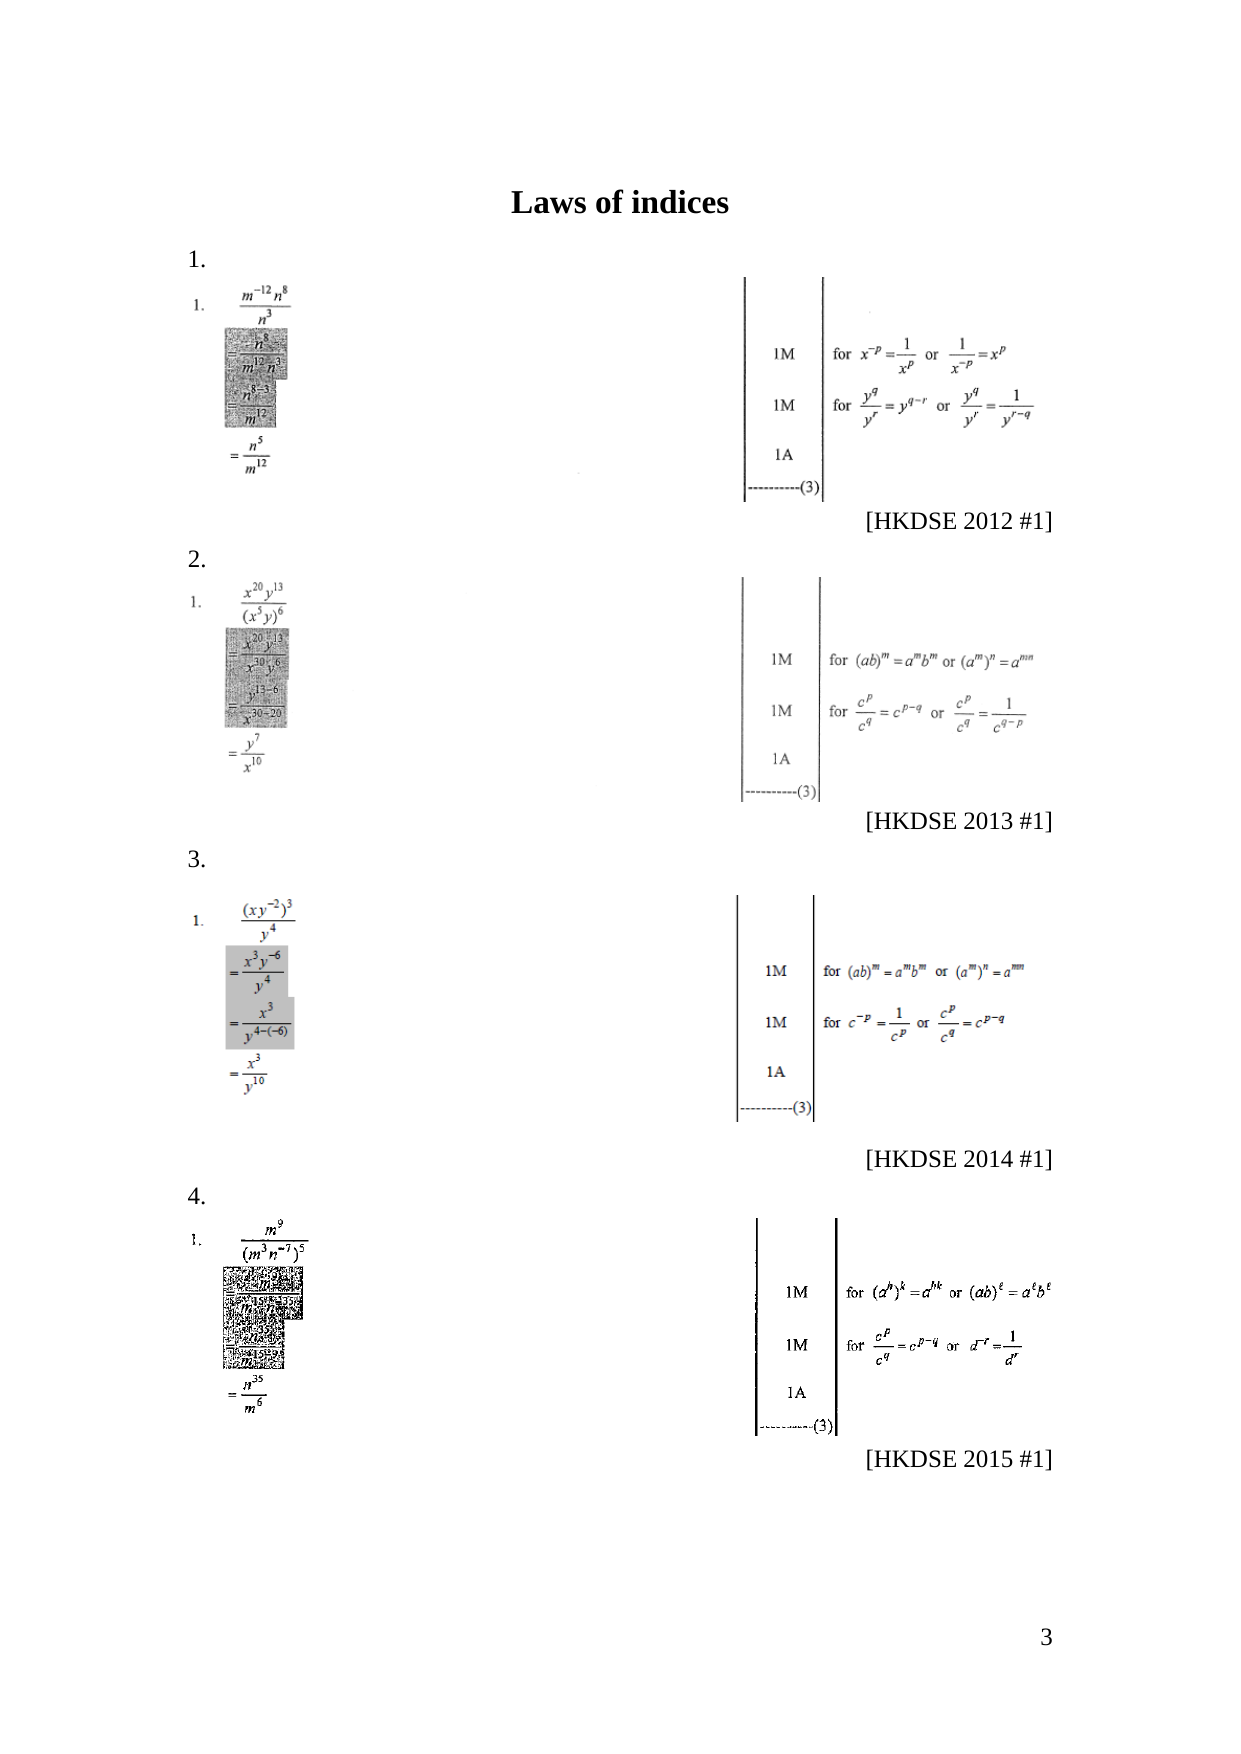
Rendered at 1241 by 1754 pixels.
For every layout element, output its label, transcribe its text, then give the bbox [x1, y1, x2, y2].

text [HKDSE 2012 #1] [187, 502, 1053, 539]
text 4. [187, 1177, 1053, 1214]
text [HKDSE 2014 #1] [187, 1139, 1053, 1177]
text [HKDSE 2015 #1] [187, 1439, 1053, 1477]
text 2. [188, 539, 1053, 577]
text 1. [187, 239, 1053, 502]
text Laws of indices [187, 164, 1053, 239]
text [HKDSE 2013 #1] [187, 802, 1053, 839]
text 3. [187, 839, 1053, 877]
